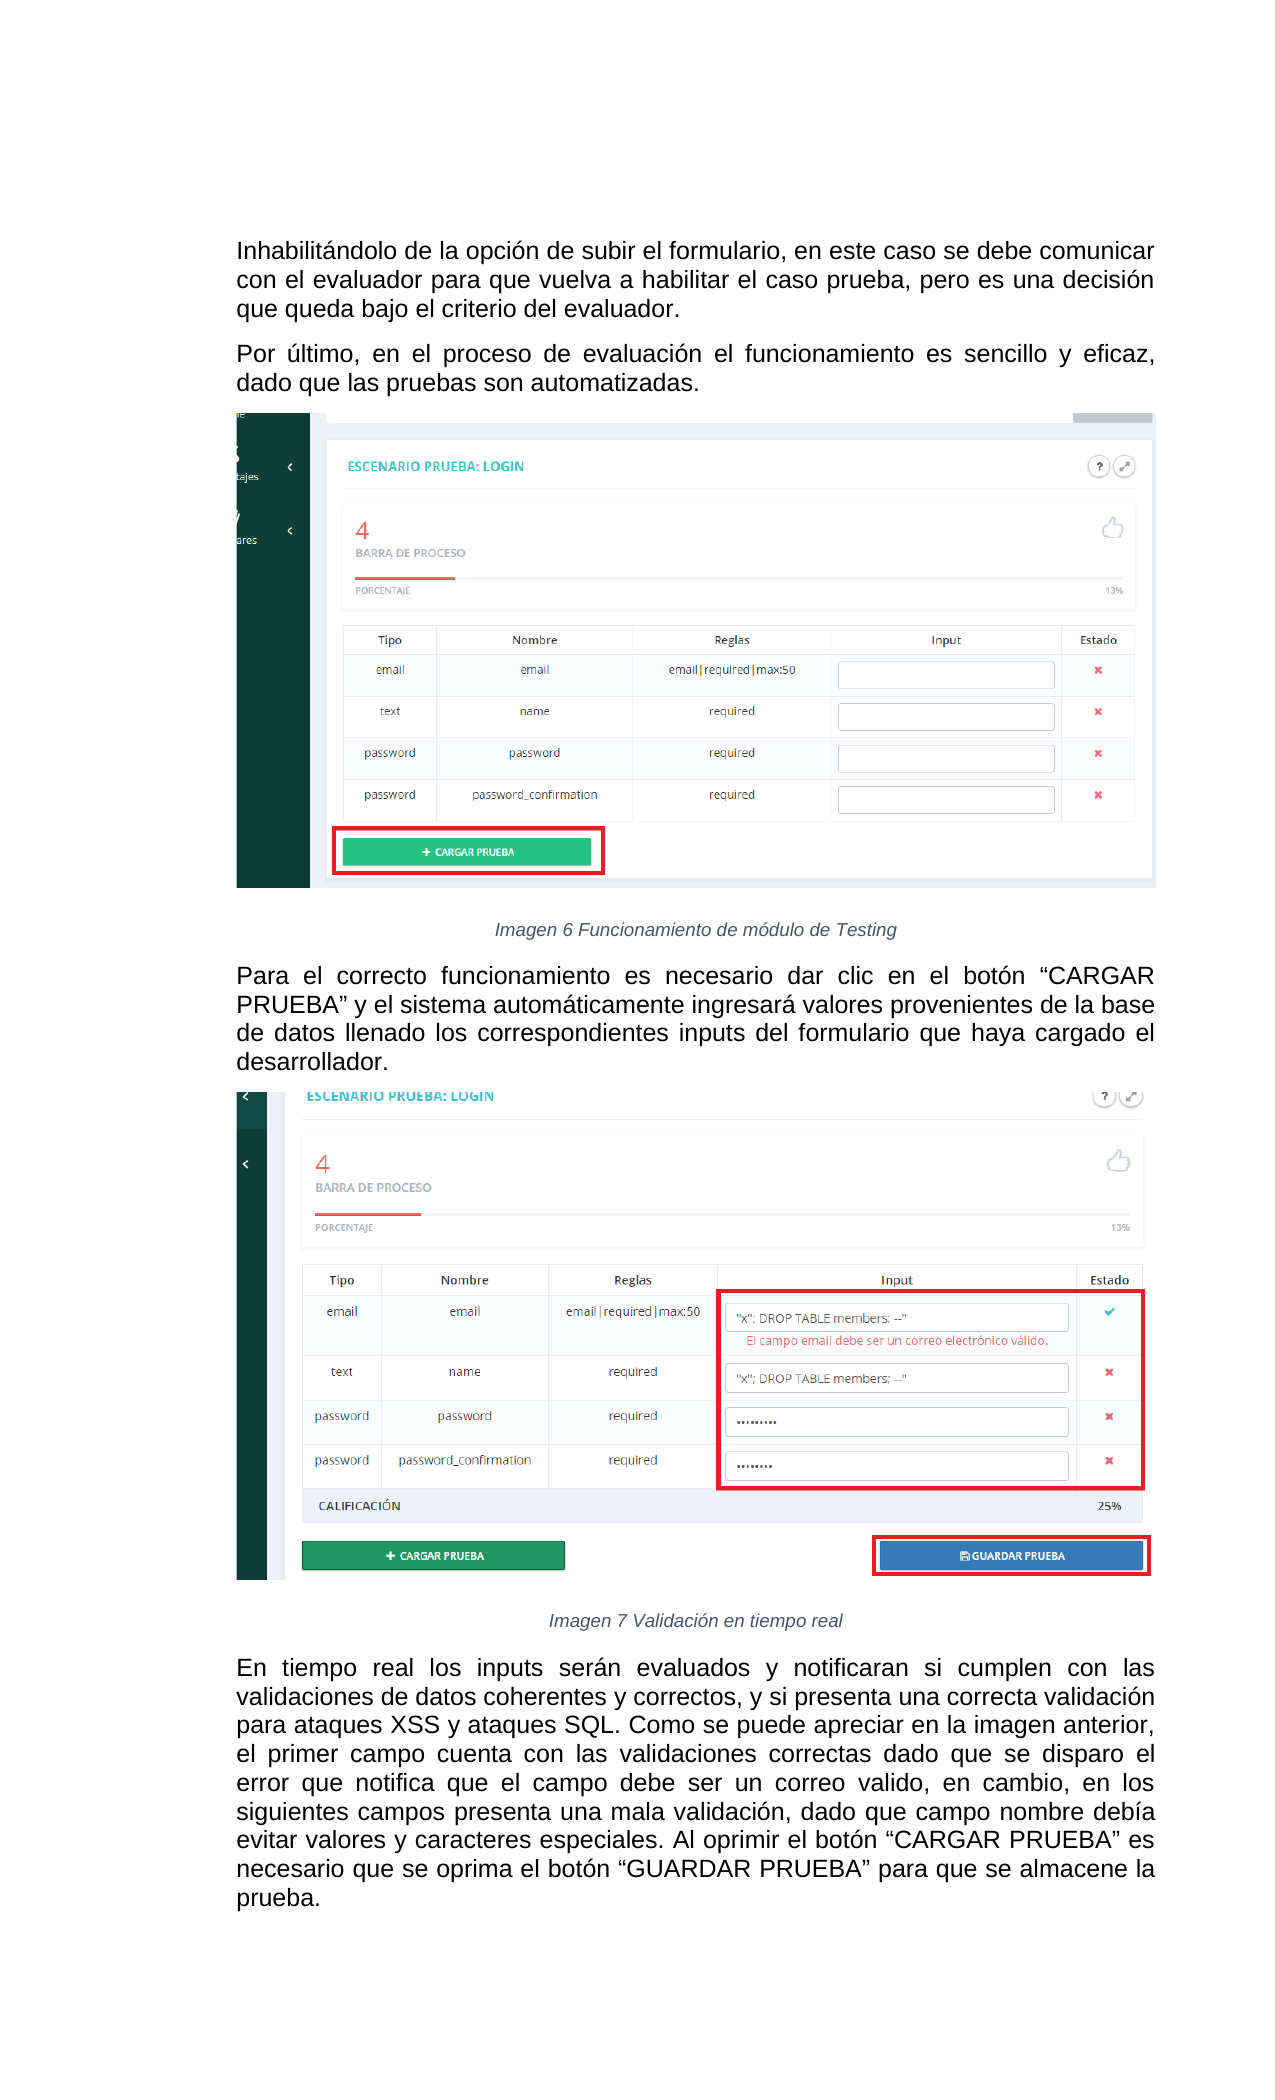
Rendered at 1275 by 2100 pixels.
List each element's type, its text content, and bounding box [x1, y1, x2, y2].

text Inhabilitándolo de la opción de subir el formulario, en este caso se debe comunicar con el evaluador para que vuelva a habilitar el caso prueba, pero es una decisión que queda bajo el criterio del evaluador. [236, 236, 1157, 322]
picture [236, 413, 1157, 888]
picture [236, 1092, 1157, 1580]
text En tiempo real los inputs serán evaluados y notificaran si cumplen con las validaciones de datos coherentes y correctos, y si presenta una correcta validación para ataques XSS y ataques SQL. Como se puede apreciar en la imagen anterior, el primer campo cuenta con las validaciones correctas dado que se disparo el error que notifica que el campo debe ser un correo valido, en cambio, en los siguientes campos presenta una mala validación, dado que campo nombre debía evitar valores y caracteres especiales. Al oprimir el botón “CARGAR PRUEBA” es necesario que se oprima el botón “GUARDAR PRUEBA” para que se almacene la prueba. [236, 1653, 1157, 1911]
text Por último, en el proceso de evaluación el funcionamiento es sencillo y eficaz, dado que las pruebas son automatizadas. [236, 339, 1157, 397]
text Para el correcto funcionamiento es necesario dar clic en el botón “CARGAR PRUEBA” y el sistema automáticamente ingresará valores provenientes de la base de datos llenado los correspondientes inputs del formulario que haya cargado el desarrollador. [236, 961, 1157, 1076]
